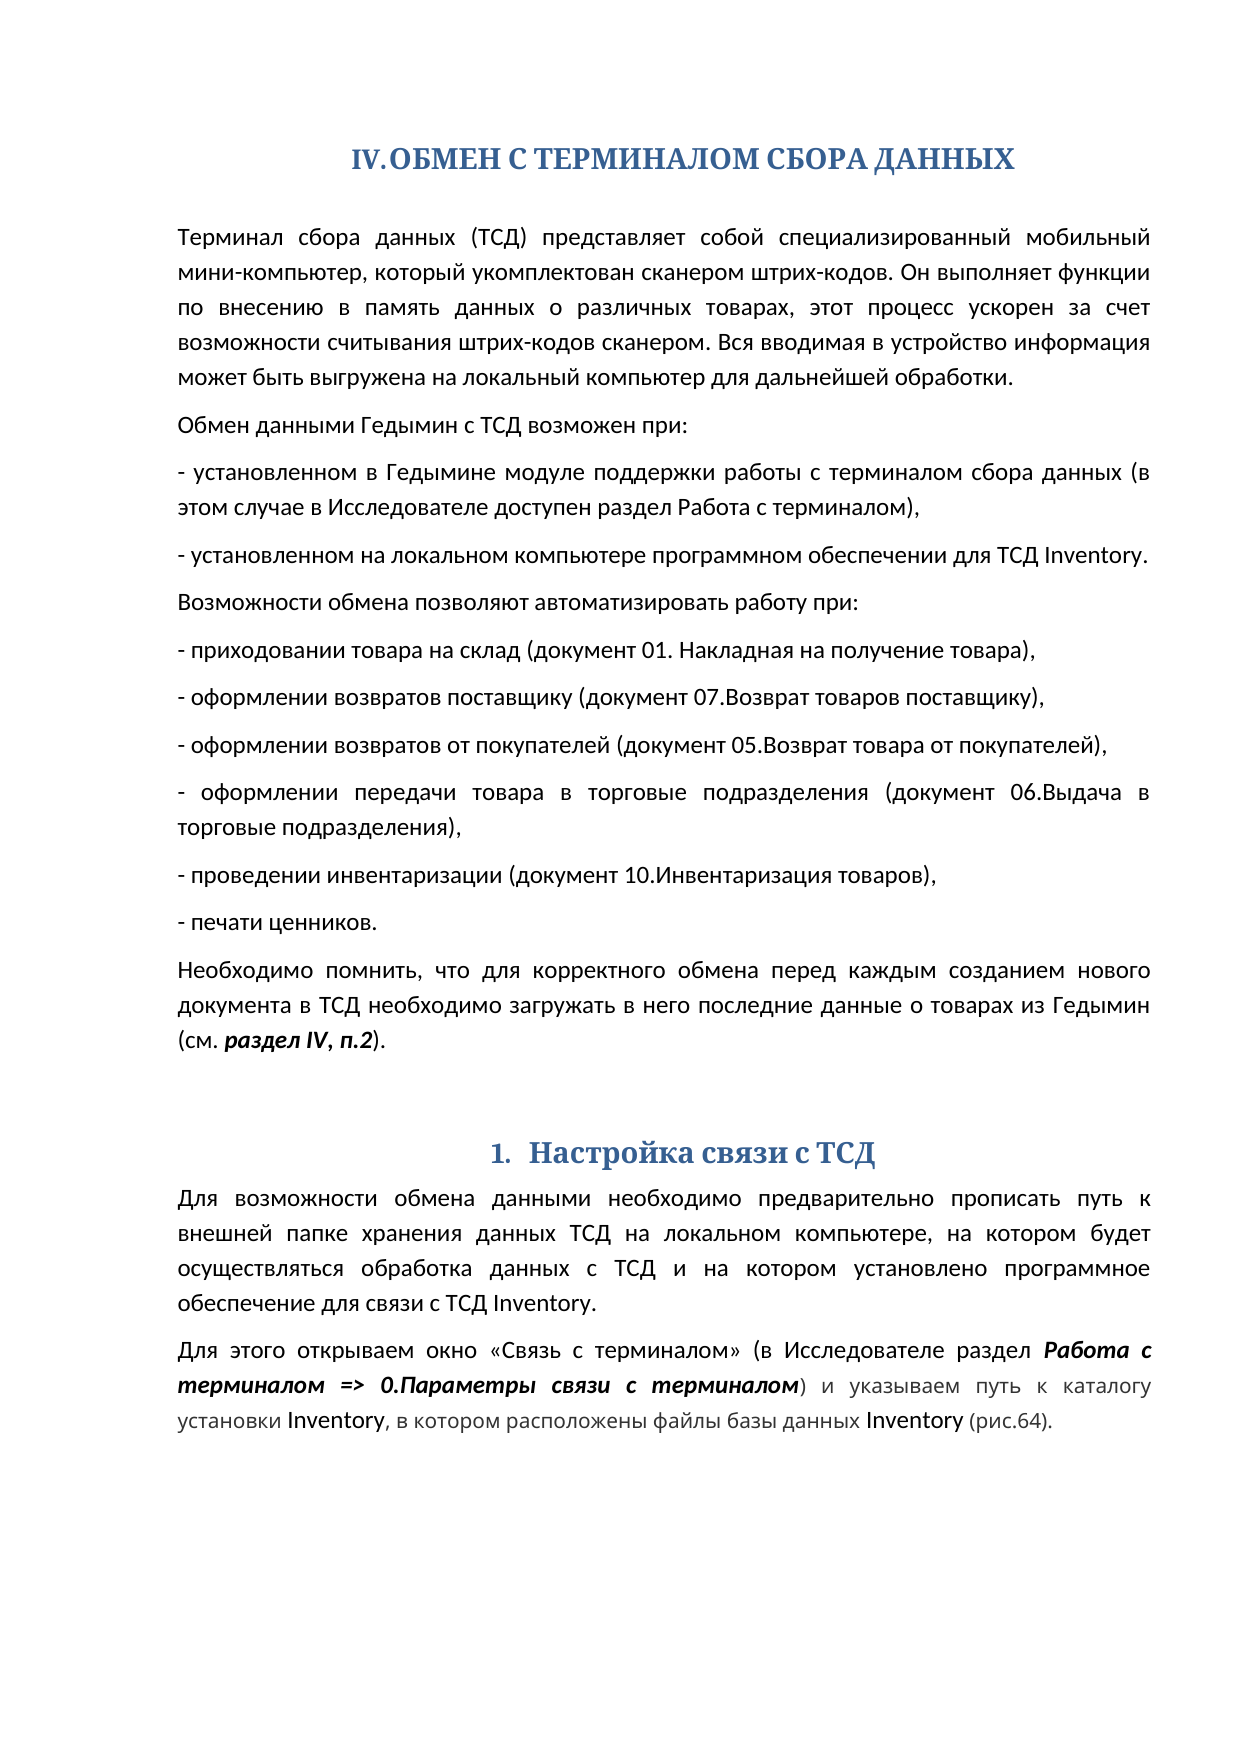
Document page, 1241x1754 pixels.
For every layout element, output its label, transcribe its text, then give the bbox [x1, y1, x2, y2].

text Для этого открываем окно «Связь с терминалом» (в Исследователе раздел Работа с терминалом => 0.Параметры связи с терминалом) и указываем путь к каталогу установки Inventory, в котором расположены файлы базы данных Inventory (рис.64). [177, 1335, 1152, 1435]
subtitle ОБМЕН С ТЕРМИНАЛОМ СБОРА ДАННЫХ [215, 143, 1152, 177]
text - оформлении передачи товара в торговые подразделения (документ 06.Выдача в торговые подразделения), [177, 776, 1152, 842]
text Терминал сбора данных (ТСД) представляет собой специализированный мобильный мини-компьютер, который укомплектован сканером штрих-кодов. Он выполняет функции по внесению в память данных о различных товарах, этот процесс ускорен за счет возможности считывания штрих-кодов сканером. Вся вводимая в устройство информация может быть выгружена на локальный компьютер для дальнейшей обработки. [177, 221, 1152, 392]
text - оформлении возвратов поставщику (документ 07.Возврат товаров поставщику), [177, 681, 1152, 712]
subtitle Настройка связи с ТСД [215, 1137, 1152, 1171]
text - установленном на локальном компьютере программном обеспечении для ТСД Inventory. [177, 539, 1152, 569]
text - печати ценников. [177, 906, 1152, 937]
text - оформлении возвратов от покупателей (документ 05.Возврат товара от покупателей), [177, 729, 1152, 759]
text Обмен данными Гедымин с ТСД возможен при: [177, 409, 1152, 439]
text - установленном в Гедымине модуле поддержки работы с терминалом сбора данных (в этом случае в Исследователе доступен раздел Работа с терминалом), [177, 456, 1152, 522]
text - проведении инвентаризации (документ 10.Инвентаризация товаров), [177, 859, 1152, 889]
text - приходовании товара на склад (документ 01. Накладная на получение товара), [177, 634, 1152, 664]
text Необходимо помнить, что для корректного обмена перед каждым созданием нового документа в ТСД необходимо загружать в него последние данные о товарах из Гедымин (см. раздел IV, п.2). [177, 954, 1152, 1054]
text Возможности обмена позволяют автоматизировать работу при: [177, 586, 1152, 617]
text Для возможности обмена данными необходимо предварительно прописать путь к внешней папке хранения данных ТСД на локальном компьютере, на котором будет осуществляться обработка данных с ТСД и на котором установлено программное обеспечение для связи с ТСД Inventory. [177, 1182, 1152, 1318]
